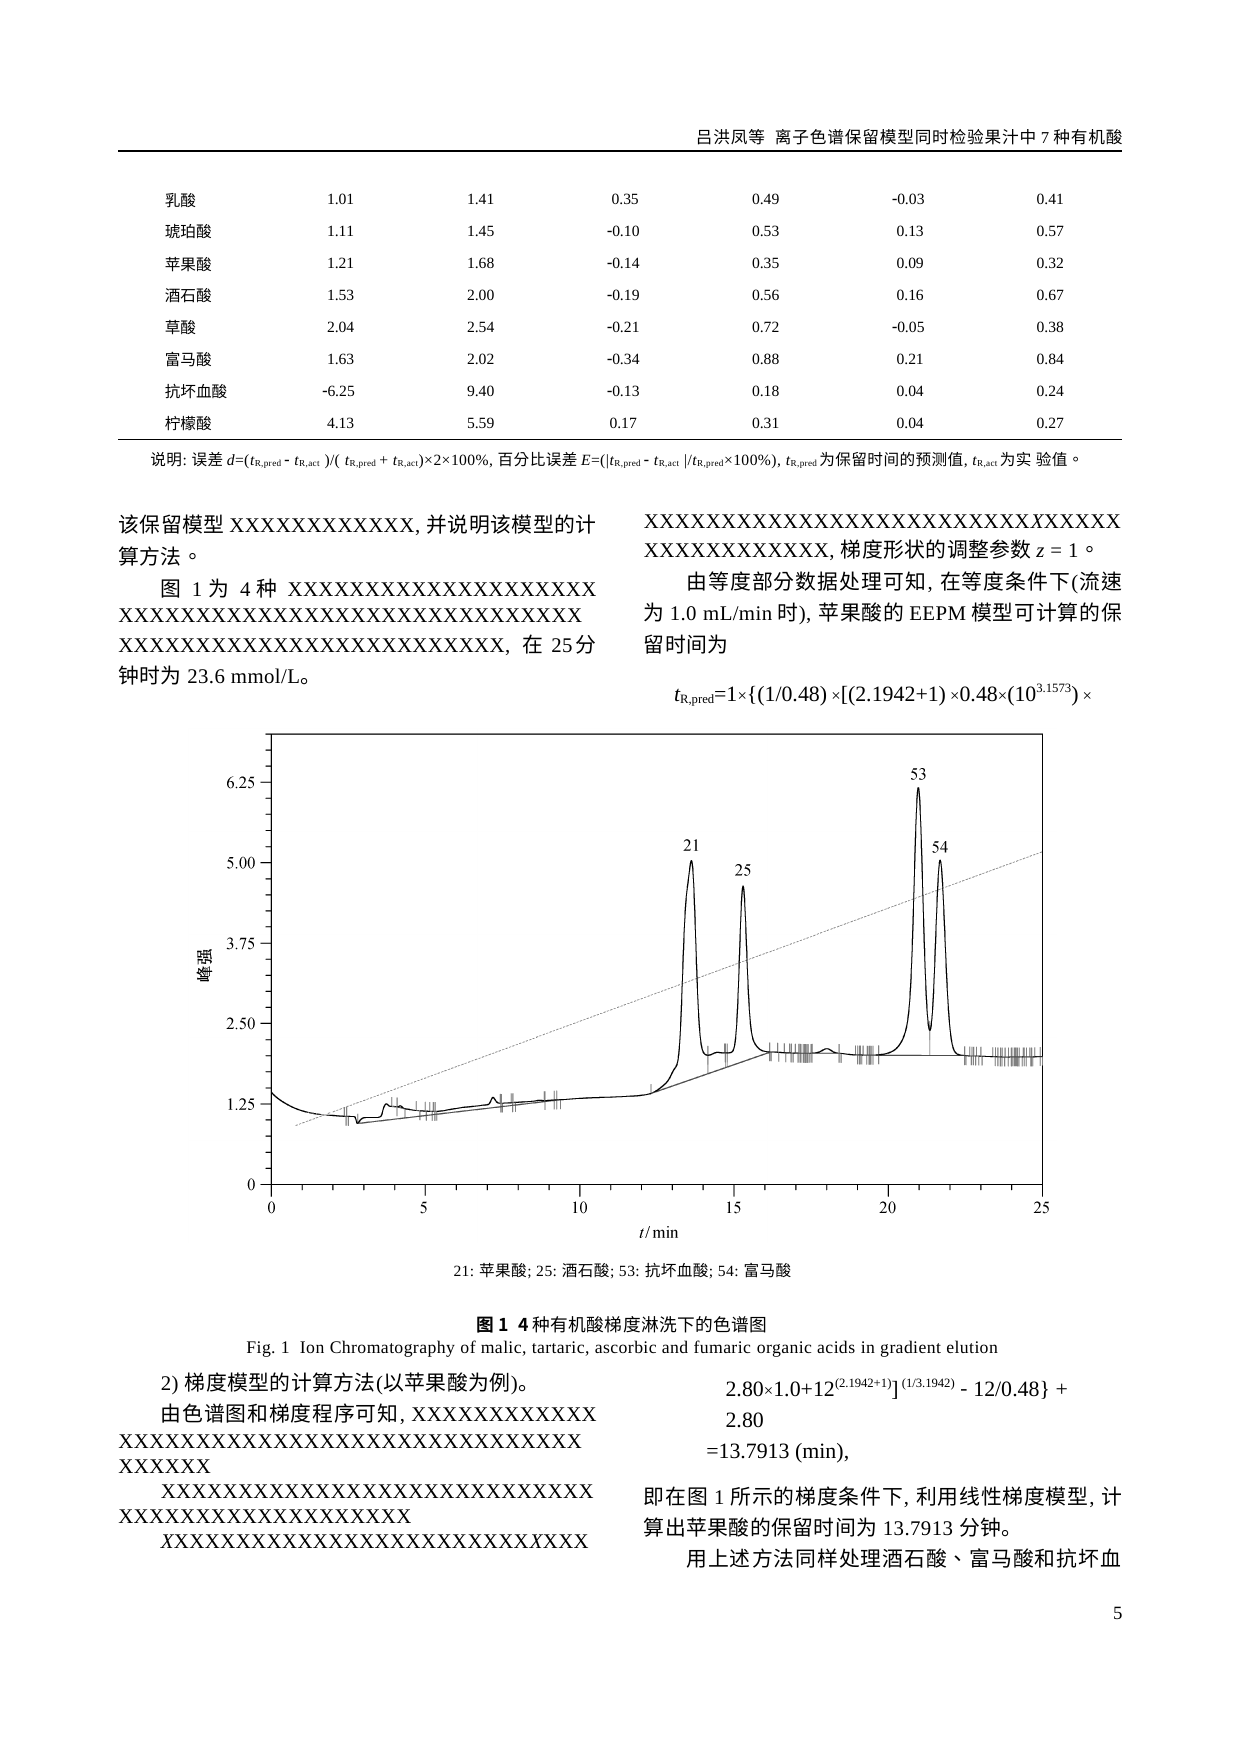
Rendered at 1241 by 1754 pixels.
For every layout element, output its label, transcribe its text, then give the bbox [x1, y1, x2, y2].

text 该保留模型XXXXXXXXXXXX, 并说明该模型的计算方法。 [118, 508, 596, 570]
table_cell 0.72 [693, 311, 838, 343]
table_cell 0.03 [838, 183, 978, 215]
table_cell 0.34 [553, 343, 693, 375]
text XXXXXXXXXXXXXXXXXXXXXXXXXXXXXXXXXXXXXXXXXXXXXXX [118, 1478, 596, 1528]
table_cell 1.21 [269, 247, 408, 279]
table_cell 0.57 [978, 215, 1122, 247]
table_cell 2.02 [408, 343, 553, 375]
text 由等度部分数据处理可知, 在等度条件下(流速为1.0 mL/min时), 苹果酸的EEPM模型可计算的保留时间为 [644, 565, 1122, 658]
table_cell 0.13 [553, 375, 693, 407]
table_cell 0.27 [978, 407, 1122, 439]
text =13.7913 (min), [658, 1434, 1122, 1465]
table_cell 0.04 [838, 375, 978, 407]
text XXXXXXXXXXXXXXXXXXXXXXXXXXXXXXXXXXXXXXXXXXXXXXXXXXXXXXXXXXXXXXXXXXXXXXX, 梯度形状的调整参数z = 1。 [644, 508, 1122, 564]
table_cell 1.68 [408, 247, 553, 279]
table_cell 0.14 [553, 247, 693, 279]
text 即在图 1 所示的梯度条件下, 利用线性梯度模型, 计算出苹果酸的保留时间为 13.7913 分钟。 [644, 1480, 1122, 1542]
table_cell 0.04 [838, 407, 978, 439]
text 2.80 [643, 1402, 1122, 1434]
text 2) 梯度模型的计算方法(以苹果酸为例)。 [118, 691, 596, 1396]
table_cell 0.35 [693, 247, 838, 279]
table_cell 0.56 [693, 279, 838, 311]
table_cell 0.49 [693, 183, 838, 215]
table_cell 0.21 [553, 311, 693, 343]
table_cell 2.04 [269, 311, 408, 343]
table_cell 0.05 [838, 311, 978, 343]
table_cell 1.53 [269, 279, 408, 311]
table_cell 1.01 [269, 183, 408, 215]
text 说明: 误差d=(tR,pred  tR,act )/( tR,pred + tR,act)×2×100%, 百分比误差E=(|tR,pred  tR,act |/tR,pred×100%), tR,pred为保留时间的预测值, tR,act为实 验值。 [118, 447, 1122, 470]
text tR,pred=1×{(1/0.48) ×[(2.1942+1) ×0.48×(103.1573) × [643, 677, 1122, 708]
table_cell 柠檬酸 [118, 407, 269, 439]
table_cell 0.17 [553, 407, 693, 439]
table_cell 0.19 [553, 279, 693, 311]
table_cell 0.24 [978, 375, 1122, 407]
text 图 1 为 4 种XXXXXXXXXXXXXXXXXXXXXXXXXXXXXXXXXXXXXXXXXXXXXXXXXXXXXXXXXXXXXXXXXXXXXXXXXXX, 在25分钟时为 23.6 mmol/L。 [118, 572, 596, 690]
table_cell 酒石酸 [118, 279, 269, 311]
table_cell 0.67 [978, 279, 1122, 311]
table_cell 1.41 [408, 183, 553, 215]
table_cell 抗坏血酸 [118, 375, 269, 407]
table_cell 0.32 [978, 247, 1122, 279]
table_cell 2.00 [408, 279, 553, 311]
text XXXXXXXXXXXXXXXXXXXXXXXXXXXXXXXXXXXXXXXXXXXXXXXXXXXXXXXXXXXXXXXXXXXXXXX, 梯度形状的调整参数z = 1。 [118, 1528, 596, 1553]
table_cell 0.38 [978, 311, 1122, 343]
picture [596, 728, 643, 1243]
table_cell 0.41 [978, 183, 1122, 215]
table_cell 0.18 [693, 375, 838, 407]
table_cell 0.84 [978, 343, 1122, 375]
text 2.80×1.0+12(2.1942+1)] (1/3.1942) - 12/0.48} + [643, 715, 1122, 1402]
text 由色谱图和梯度程序可知, XXXXXXXXXXXXXXXXXXXXXXXXXXXXXXXXXXXXXXXXXXXXXXXX [118, 1397, 596, 1478]
text 用上述方法同样处理酒石酸、富马酸和抗坏血酸, 所得梯度模型误差数据如表4所示。 [644, 1543, 1122, 1573]
table_cell 0.53 [693, 215, 838, 247]
table_cell 1.63 [269, 343, 408, 375]
table_cell 乳酸 [118, 183, 269, 215]
table_cell 0.21 [838, 343, 978, 375]
table_cell 1.45 [408, 215, 553, 247]
table_cell 0.35 [553, 183, 693, 215]
table_cell 0.09 [838, 247, 978, 279]
table_cell 琥珀酸 [118, 215, 269, 247]
table_cell 4.13 [269, 407, 408, 439]
table_cell 苹果酸 [118, 247, 269, 279]
table_cell 0.16 [838, 279, 978, 311]
table_cell 富马酸 [118, 343, 269, 375]
table_cell 0.10 [553, 215, 693, 247]
table_cell 1.11 [269, 215, 408, 247]
table_cell 9.40 [408, 375, 553, 407]
table_cell 草酸 [118, 311, 269, 343]
table_cell 0.31 [693, 407, 838, 439]
table_cell 6.25 [269, 375, 408, 407]
table_cell 0.13 [838, 215, 978, 247]
table_cell 0.88 [693, 343, 838, 375]
table_cell 2.54 [408, 311, 553, 343]
table_cell 5.59 [408, 407, 553, 439]
